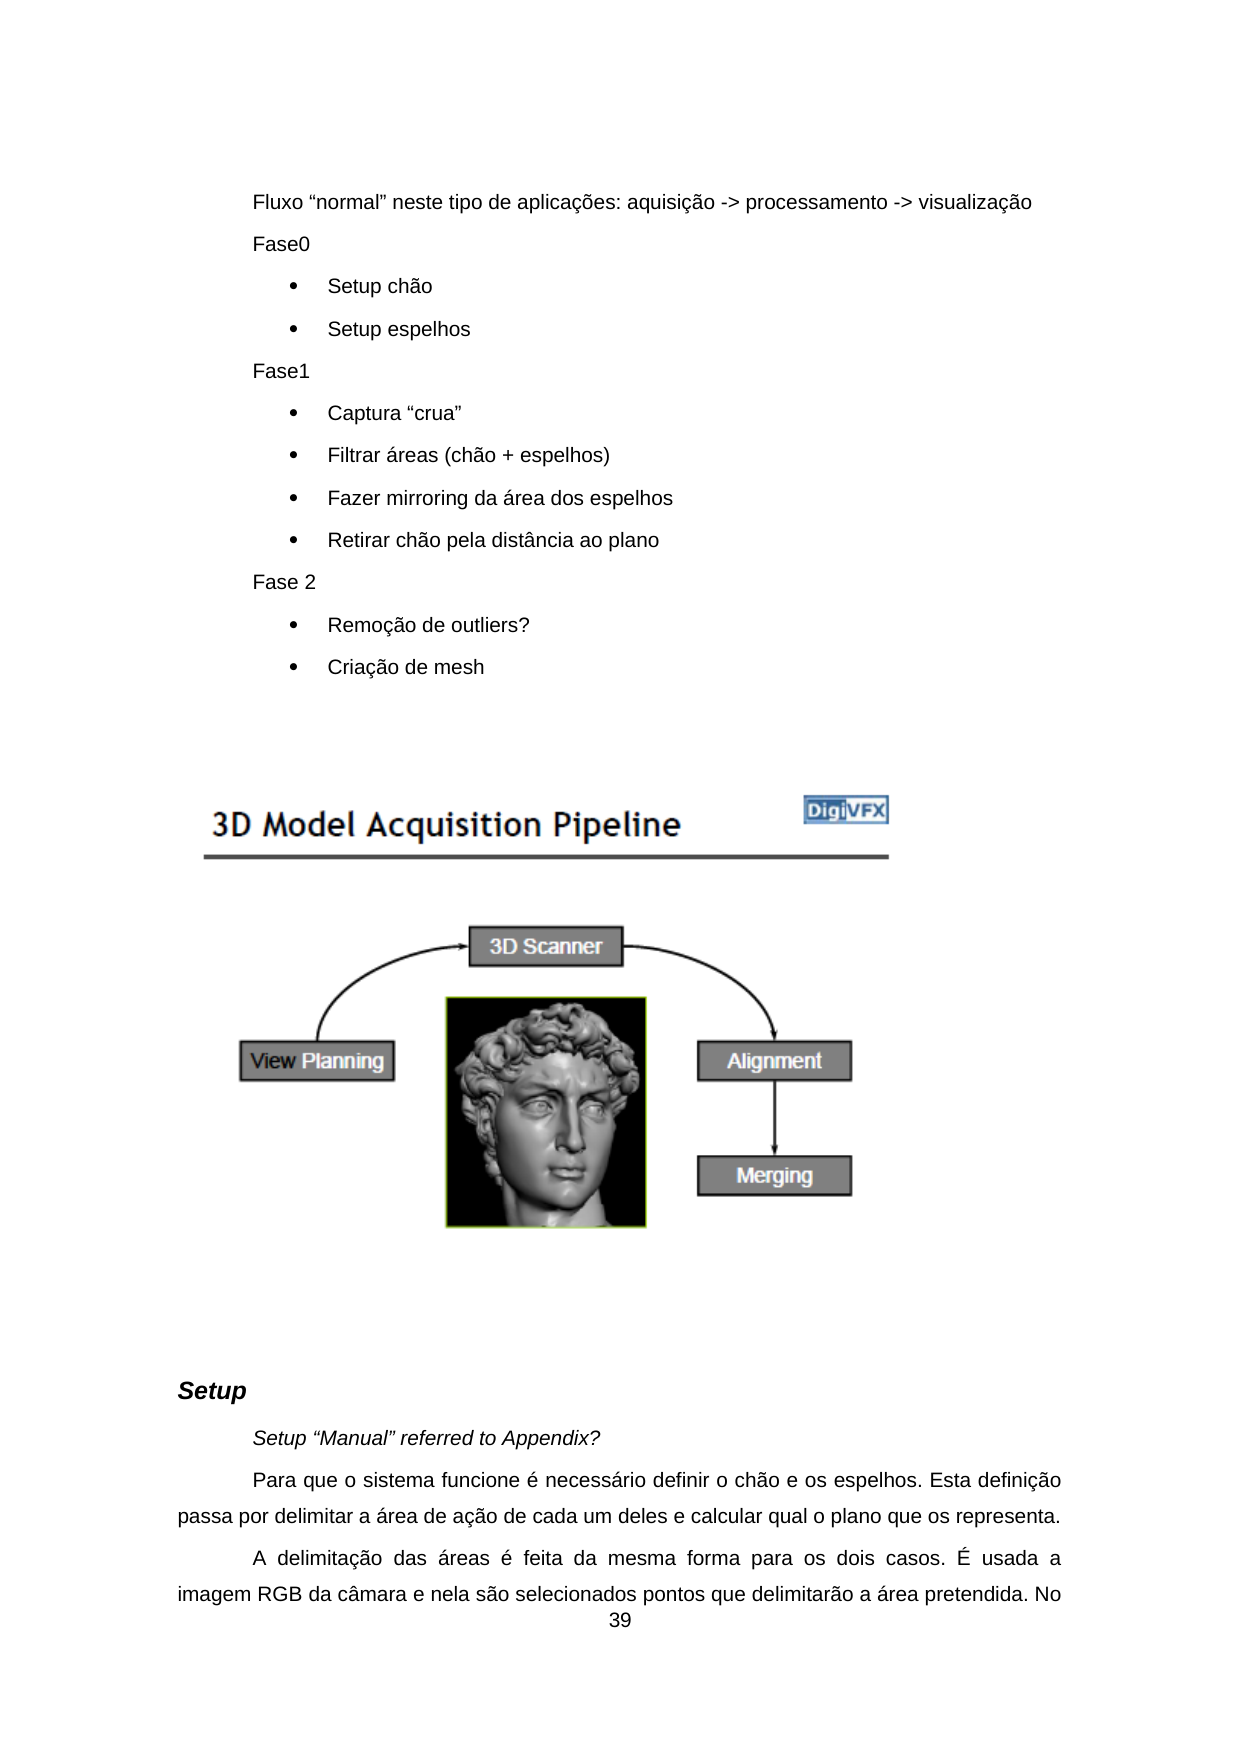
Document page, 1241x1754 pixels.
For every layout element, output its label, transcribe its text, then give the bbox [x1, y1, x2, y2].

text Fase 2 [177, 570, 1063, 594]
list Criação de mesh [290, 655, 1063, 679]
text Fluxo “normal” neste tipo de aplicações: aquisição -> processamento -> visualização [177, 190, 1063, 214]
text Fase0 [177, 232, 1063, 256]
list Captura “crua” [290, 401, 1063, 425]
text Fase1 [177, 359, 1063, 383]
list Setup chão [290, 274, 1063, 298]
text Para que o sistema funcione é necessário definir o chão e os espelhos. Esta definição passa por delimitar a área de ação de cada um deles e calcular qual o plano que os representa. [177, 1468, 1063, 1528]
list Filtrar áreas (chão + espelhos) [290, 443, 1063, 467]
list Retirar chão pela distância ao plano [290, 528, 1063, 552]
picture [96, 745, 982, 1325]
list Remoção de outliers? [290, 612, 1063, 636]
list Fazer mirroring da área dos espelhos [290, 486, 1063, 510]
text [177, 1546, 1063, 1606]
list Setup espelhos [290, 317, 1063, 341]
text Setup “Manual” referred to Appendix? [177, 1426, 1063, 1449]
